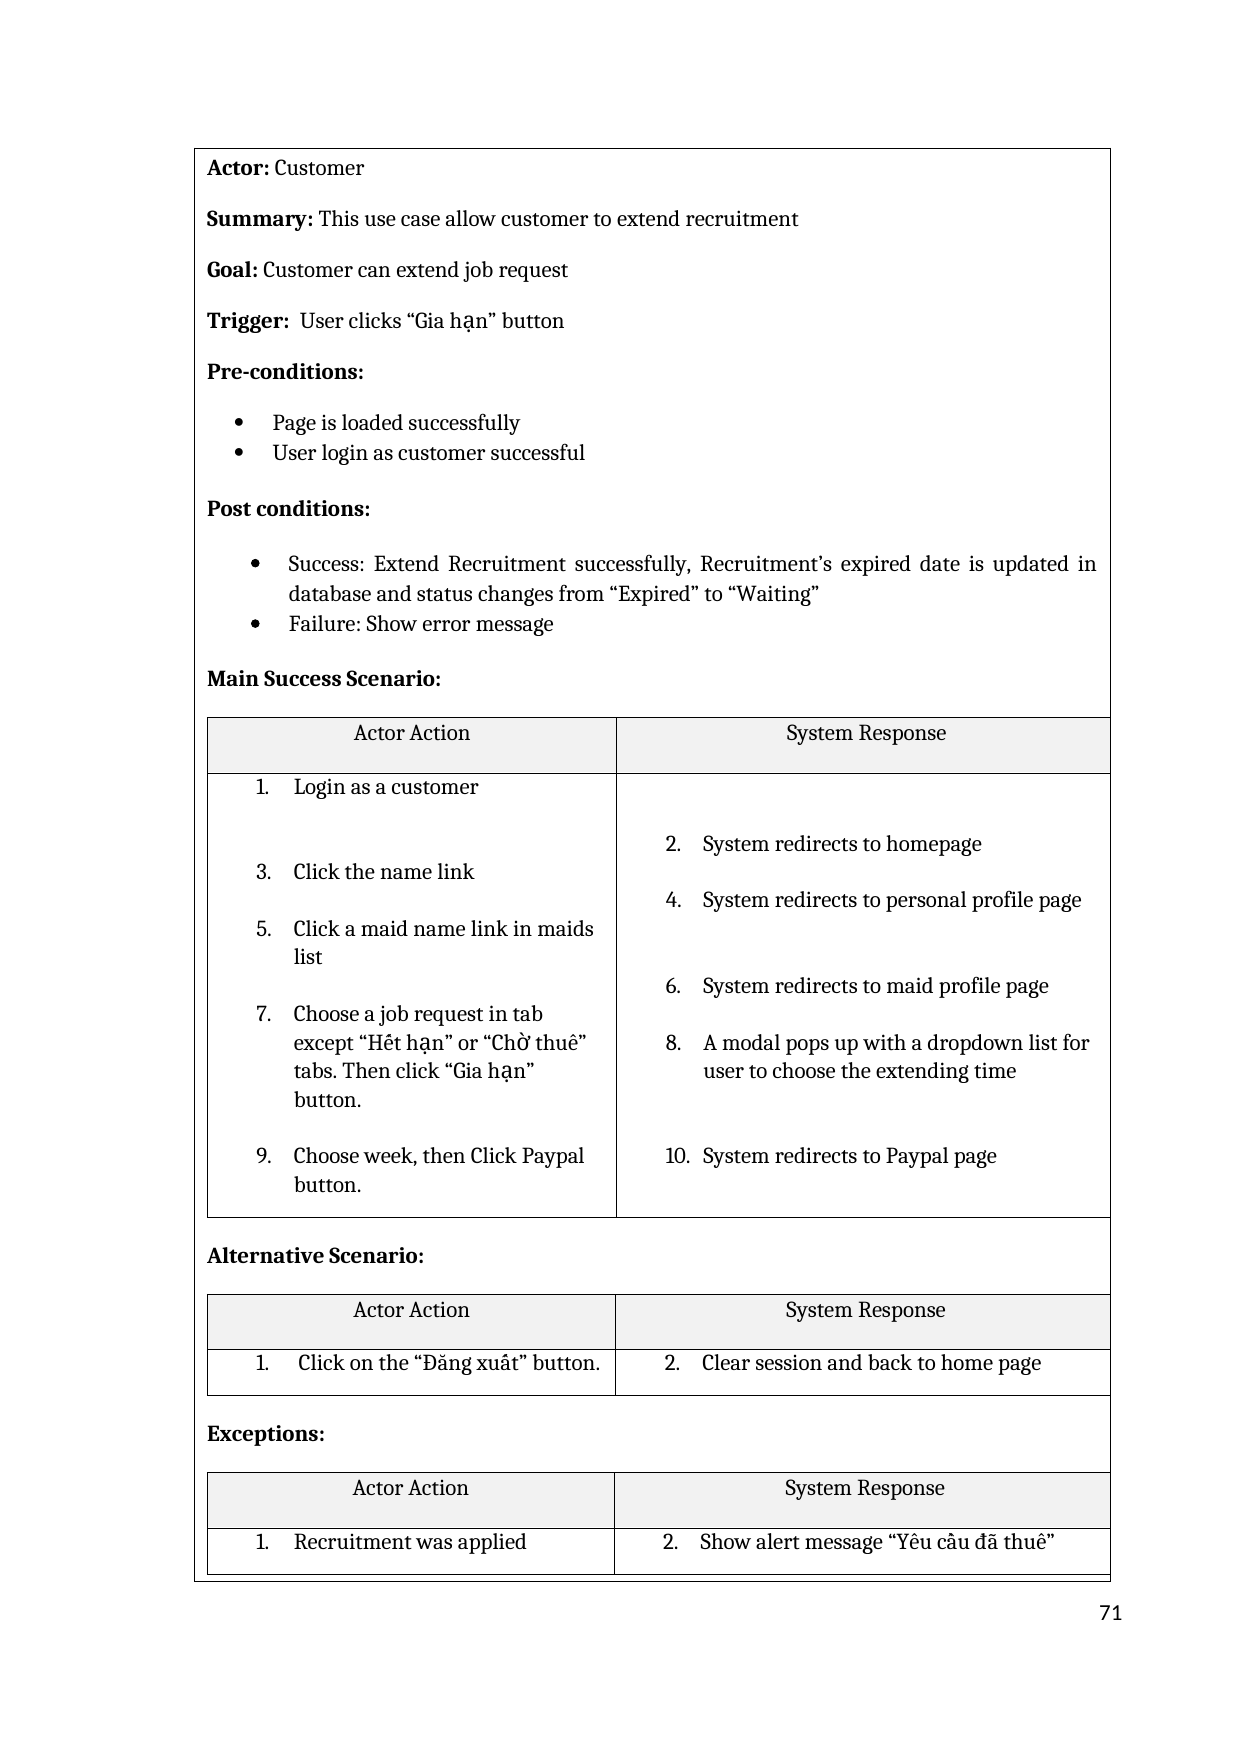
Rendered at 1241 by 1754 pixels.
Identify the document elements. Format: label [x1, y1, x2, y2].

table_cell [195, 149, 1110, 1581]
